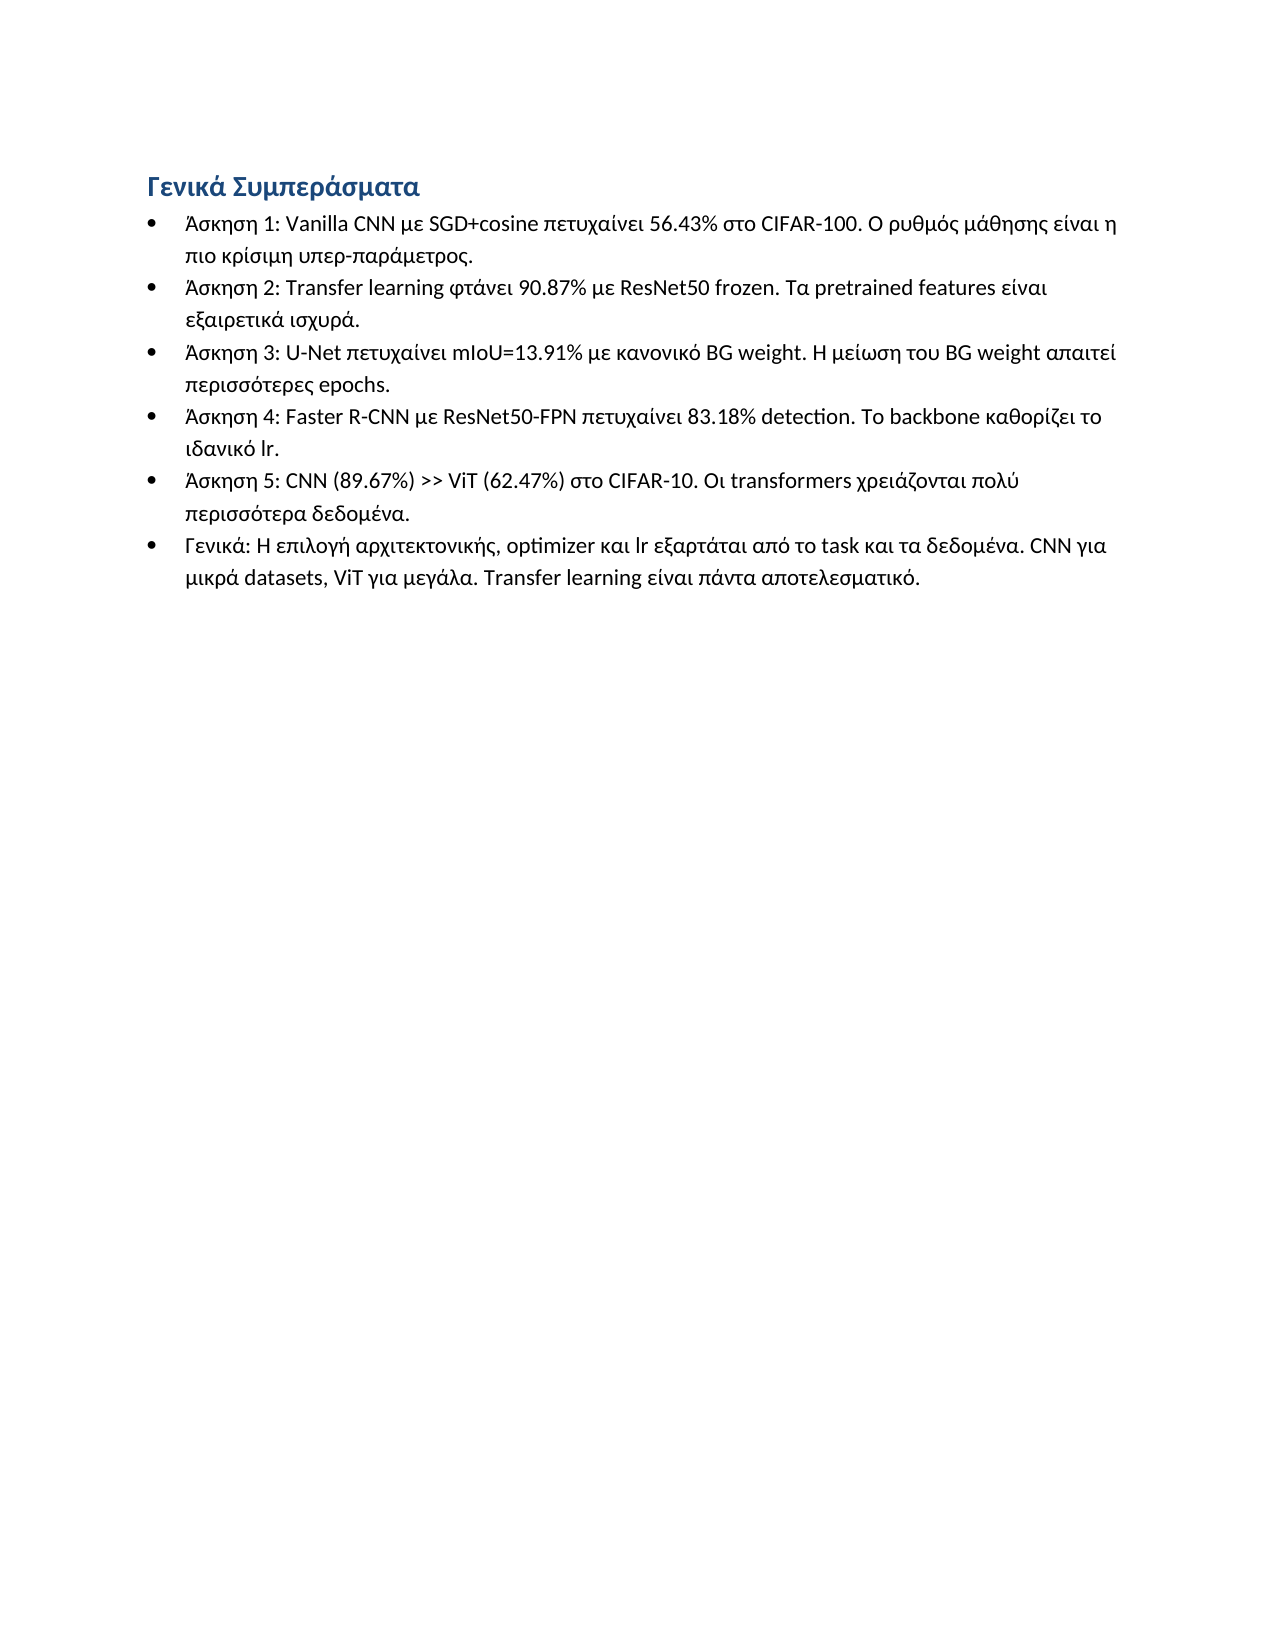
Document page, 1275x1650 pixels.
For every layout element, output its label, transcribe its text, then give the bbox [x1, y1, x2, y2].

list Γενικά: Η επιλογή αρχιτεκτονικής, optimizer και lr εξαρτάται από το task και τα δεδομένα. CNN για μικρά datasets, ViT για μεγάλα. Transfer learning είναι πάντα αποτελεσματικό. [148, 531, 1127, 591]
list Άσκηση 5: CNN (89.67%) >> ViT (62.47%) στο CIFAR-10. Οι transformers χρειάζονται πολύ περισσότερα δεδομένα. [148, 467, 1127, 527]
list Άσκηση 3: U-Net πετυχαίνει mIoU=13.91% με κανονικό BG weight. Η μείωση του BG weight απαιτεί περισσότερες epochs. [148, 338, 1127, 398]
subtitle Γενικά Συμπεράσματα [148, 168, 1127, 204]
list Άσκηση 4: Faster R-CNN με ResNet50-FPN πετυχαίνει 83.18% detection. Το backbone καθορίζει το ιδανικό lr. [148, 402, 1127, 462]
list Άσκηση 2: Transfer learning φτάνει 90.87% με ResNet50 frozen. Τα pretrained features είναι εξαιρετικά ισχυρά. [148, 273, 1127, 334]
list Άσκηση 1: Vanilla CNN με SGD+cosine πετυχαίνει 56.43% στο CIFAR-100. Ο ρυθμός μάθησης είναι η πιο κρίσιμη υπερ-παράμετρος. [148, 209, 1127, 269]
